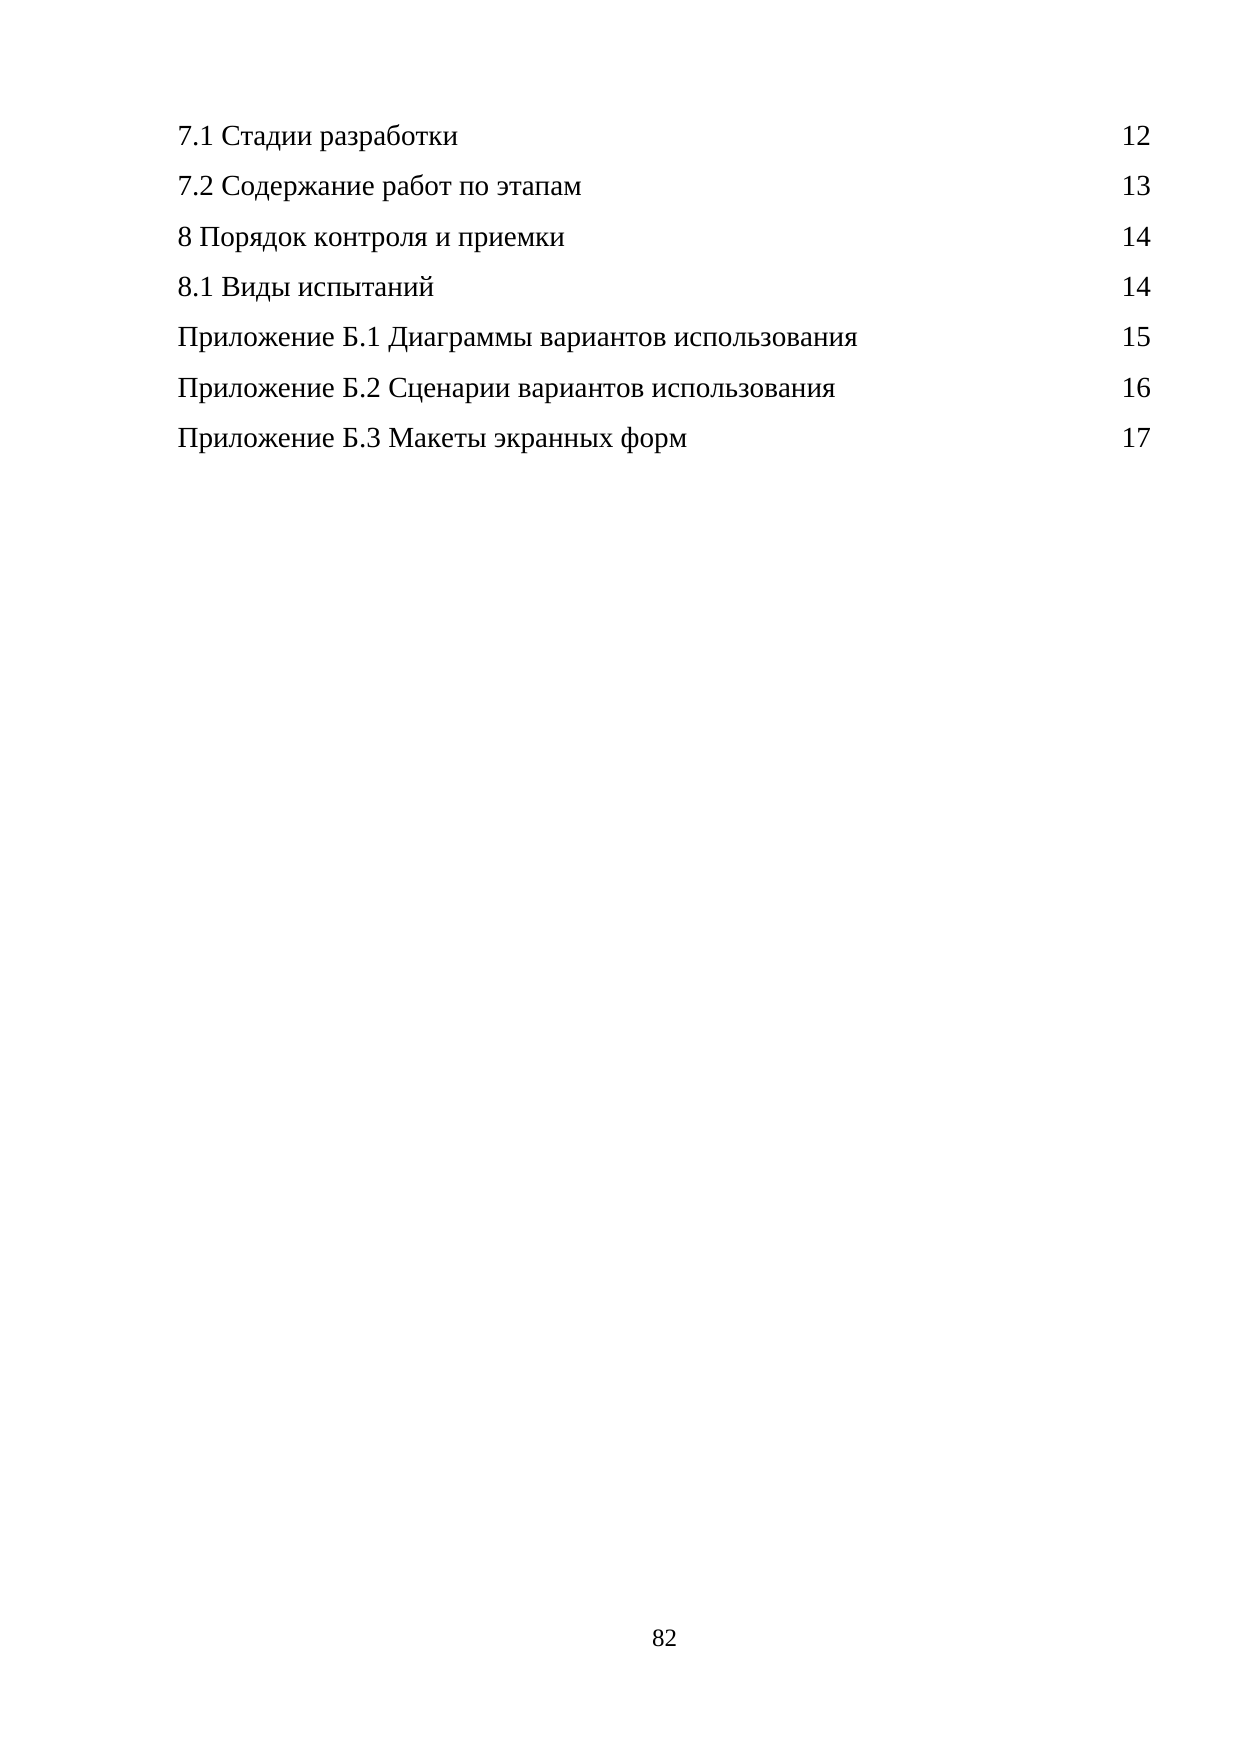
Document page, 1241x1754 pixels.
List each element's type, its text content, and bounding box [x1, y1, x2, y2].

text 8.1 Виды испытаний 14 [177, 269, 1152, 303]
text Приложение Б.2 Сценарии вариантов использования 16 [177, 370, 1152, 403]
text Приложение Б.1 Диаграммы вариантов использования 15 [177, 319, 1152, 353]
text 7.2 Содержание работ по этапам 13 [177, 168, 1152, 202]
text 7.1 Стадии разработки 12 [177, 118, 1152, 152]
text Приложение Б.3 Макеты экранных форм 17 [177, 420, 1152, 453]
text 8 Порядок контроля и приемки 14 [177, 219, 1152, 252]
